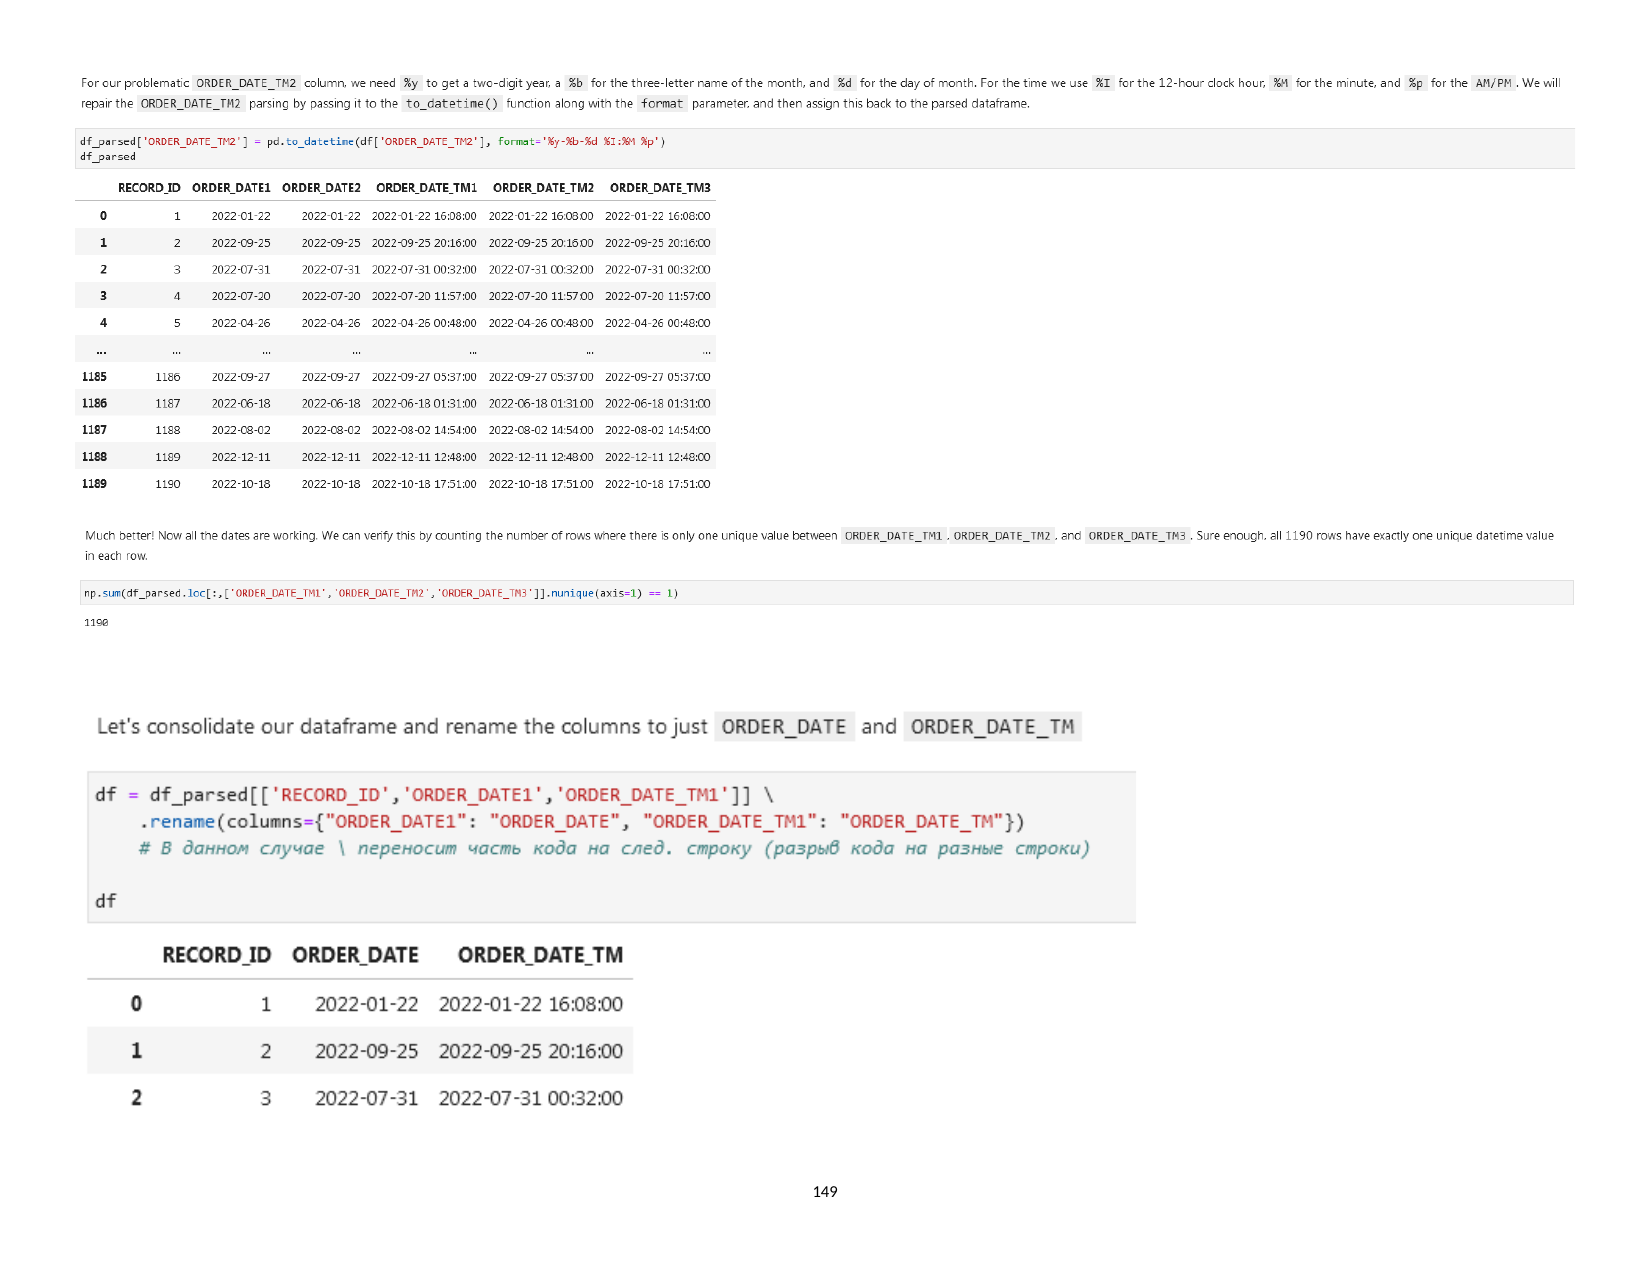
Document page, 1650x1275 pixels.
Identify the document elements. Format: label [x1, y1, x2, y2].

picture [75, 75, 1575, 507]
picture [75, 704, 1137, 1118]
picture [75, 525, 1575, 640]
